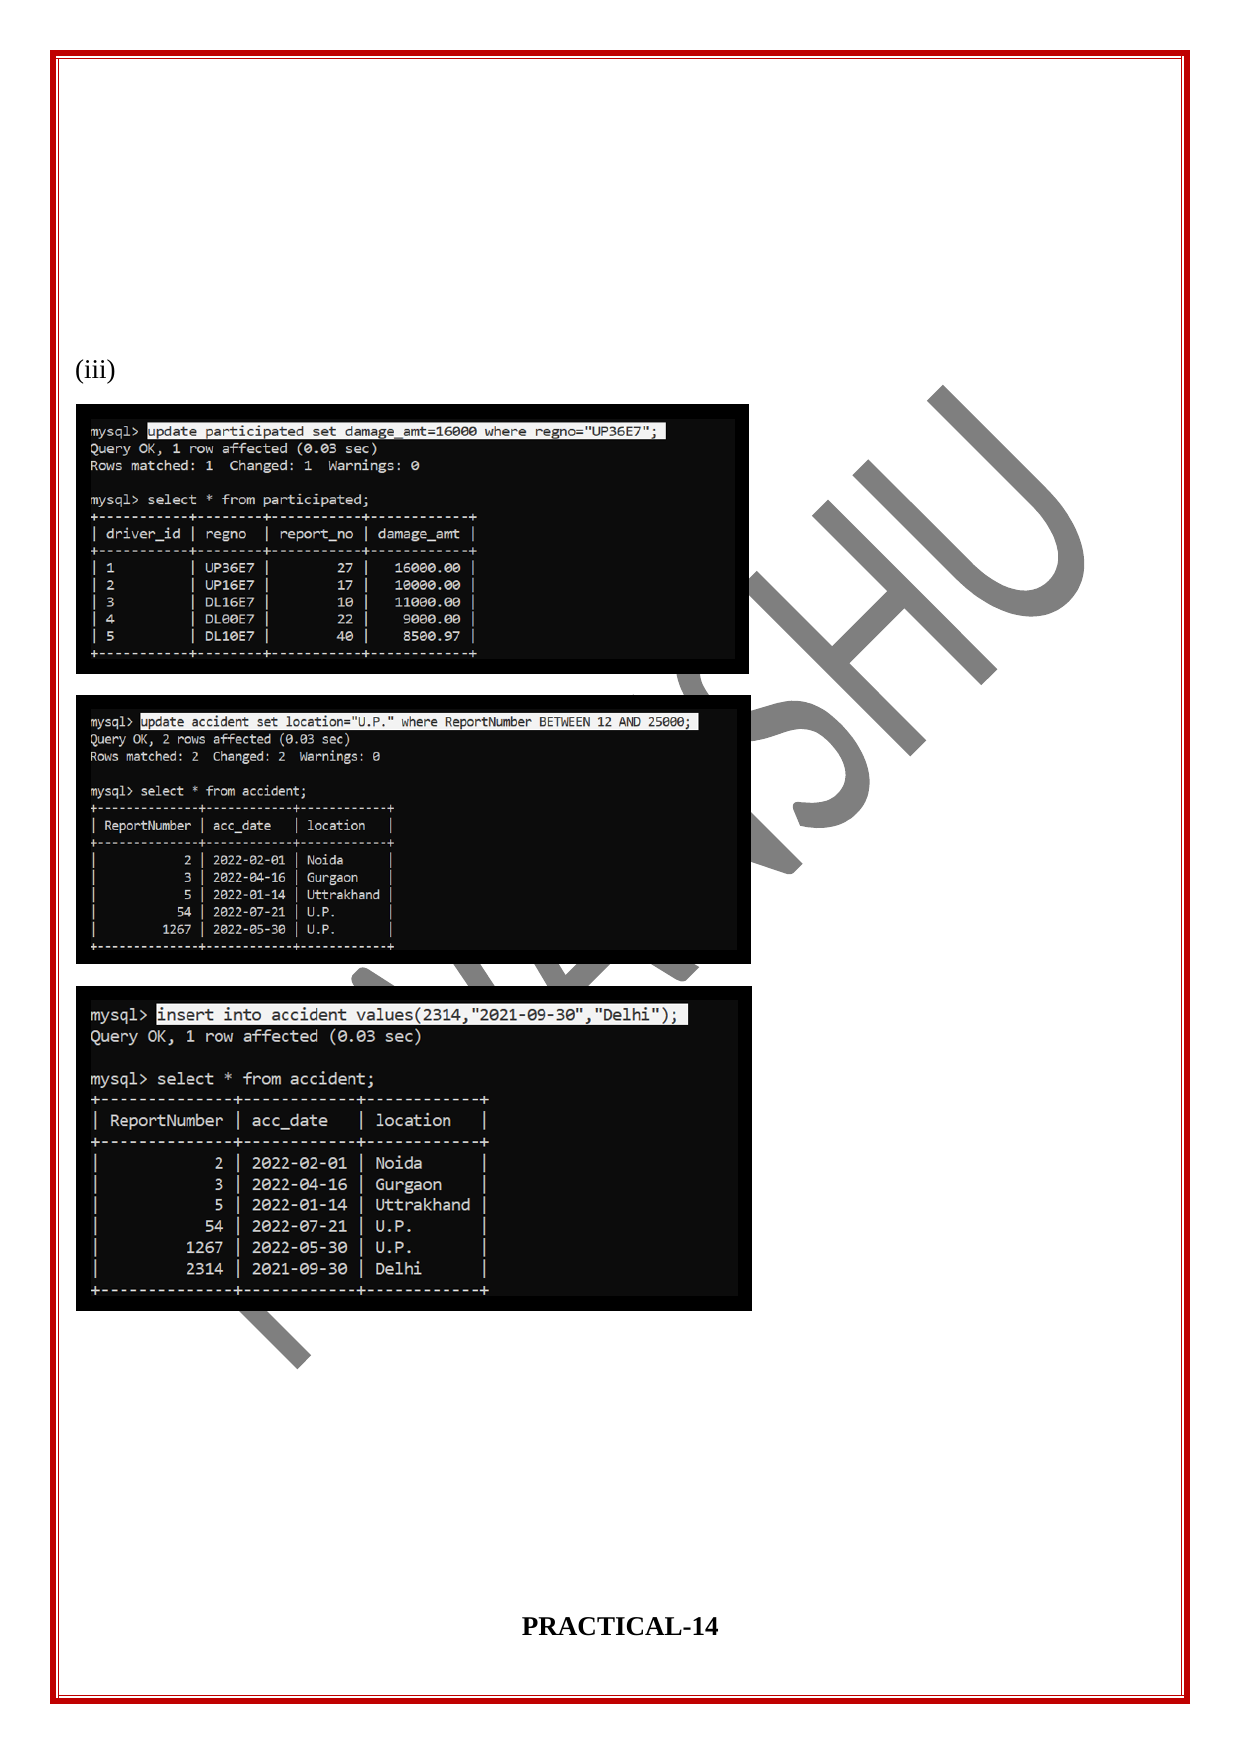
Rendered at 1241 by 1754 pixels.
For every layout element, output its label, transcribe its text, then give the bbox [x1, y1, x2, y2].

picture [91, 709, 737, 950]
text (iii) [75, 353, 1165, 384]
picture [91, 1000, 738, 1296]
picture [91, 419, 735, 659]
text PRACTICAL-14 [75, 1610, 1165, 1641]
